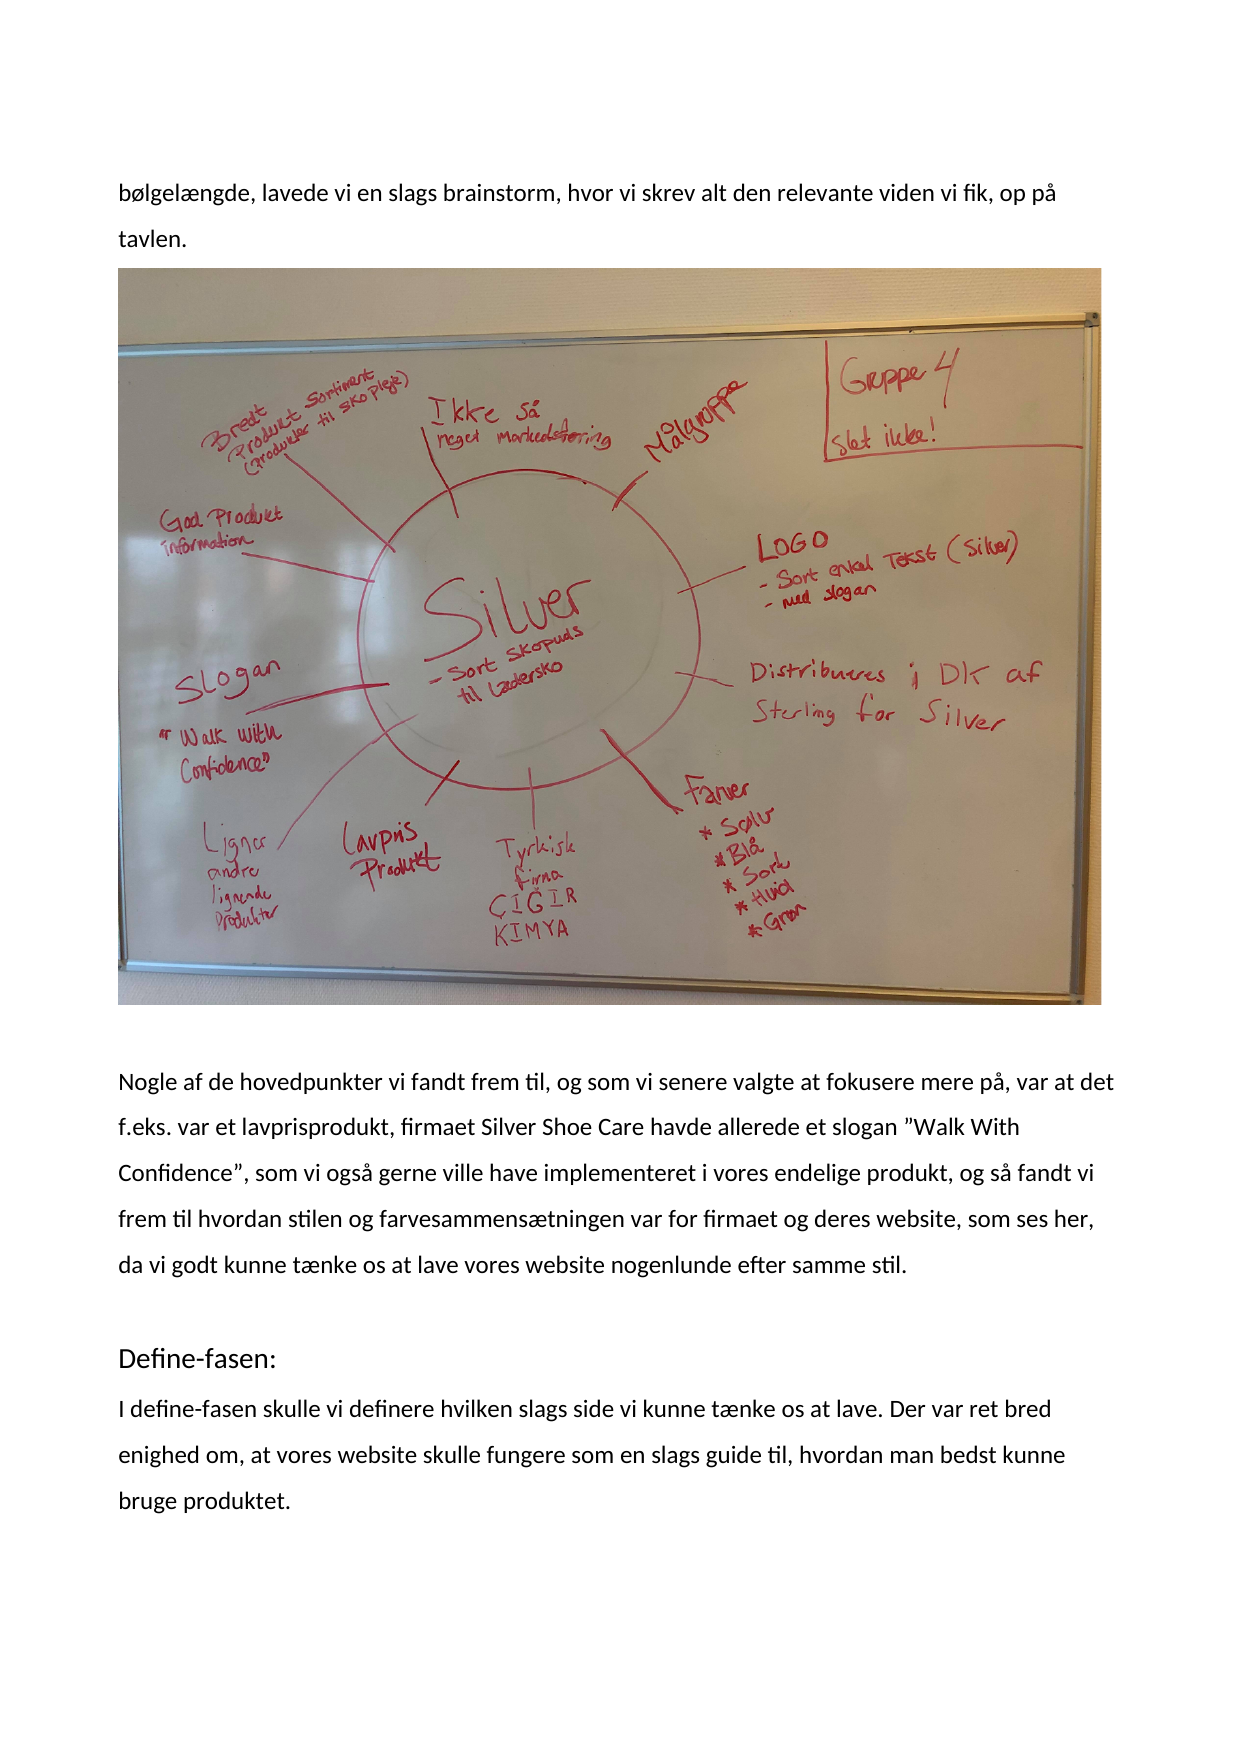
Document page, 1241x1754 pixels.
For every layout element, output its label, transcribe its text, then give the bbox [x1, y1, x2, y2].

text Nogle af de hovedpunkter vi fandt frem til, og som vi senere valgte at fokusere mere på, var at det f.eks. var et lavprisprodukt, firmaet Silver Shoe Care havde allerede et slogan ”Walk With Confidence”, som vi også gerne ville have implementeret i vores endelige produkt, og så fandt vi frem til hvordan stilen og farvesammensætningen var for firmaet og deres website, som ses her, da vi godt kunne tænke os at lave vores website nogenlunde efter samme stil. [118, 1066, 1122, 1279]
picture [118, 268, 1102, 1005]
text Define-fasen: [118, 1340, 1122, 1376]
text I define-fasen skulle vi definere hvilken slags side vi kunne tænke os at lave. Der var ret bred enighed om, at vores website skulle fungere som en slags guide til, hvordan man bedst kunne bruge produktet. [118, 1394, 1122, 1516]
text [118, 177, 1122, 253]
